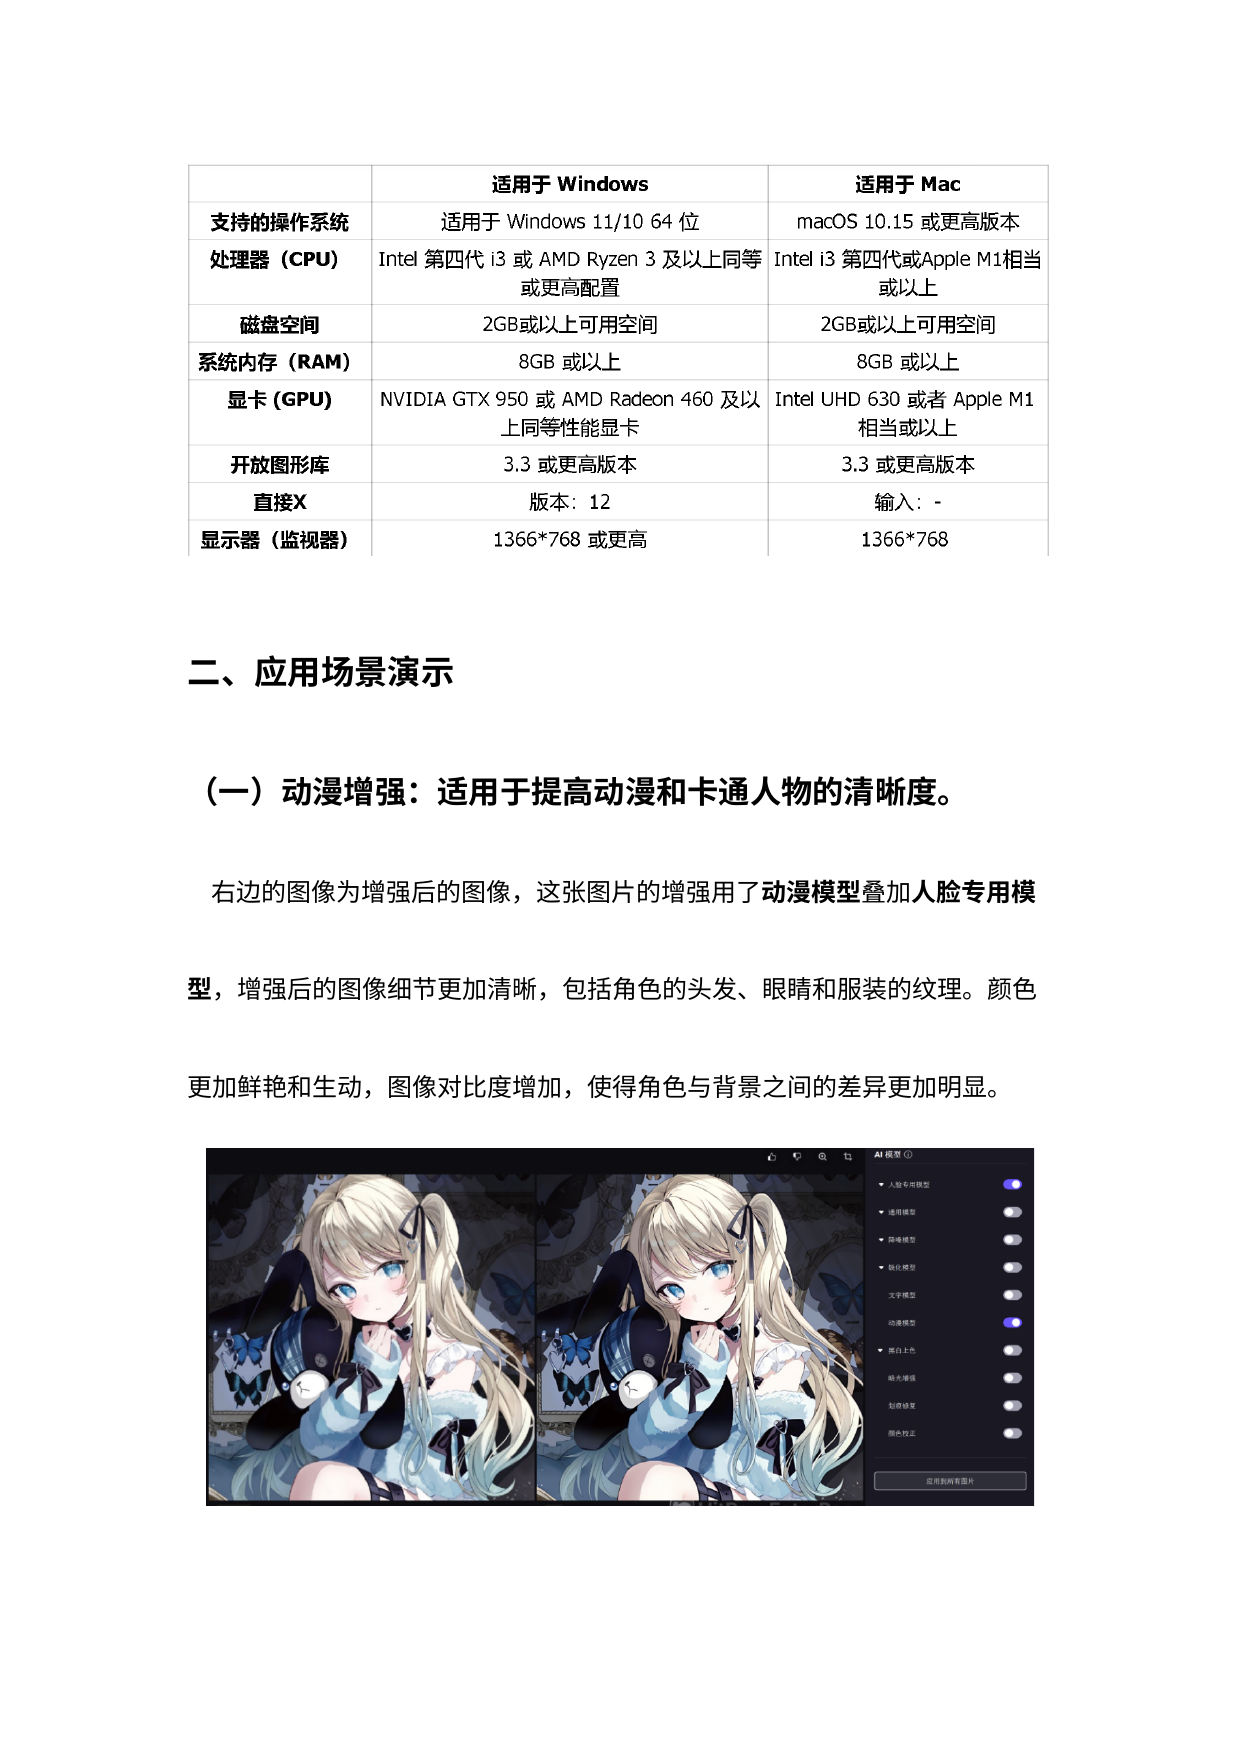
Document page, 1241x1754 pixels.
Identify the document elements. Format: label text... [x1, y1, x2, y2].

picture [187, 162, 1051, 556]
text （一）动漫增强：适用于提高动漫和卡通人物的清晰度。 [187, 758, 1053, 823]
text 二、应用场景演示 [187, 637, 1053, 702]
text 右边的图像为增强后的图像，这张图片的增强用了动漫模型叠加人脸专用模型，增强后的图像细节更加清晰，包括角色的头发、眼睛和服装的纹理。颜色更加鲜艳和生动，图像对比度增加，使得角色与背景之间的差异更加明显。 [187, 858, 1053, 1118]
picture [206, 1148, 1035, 1506]
